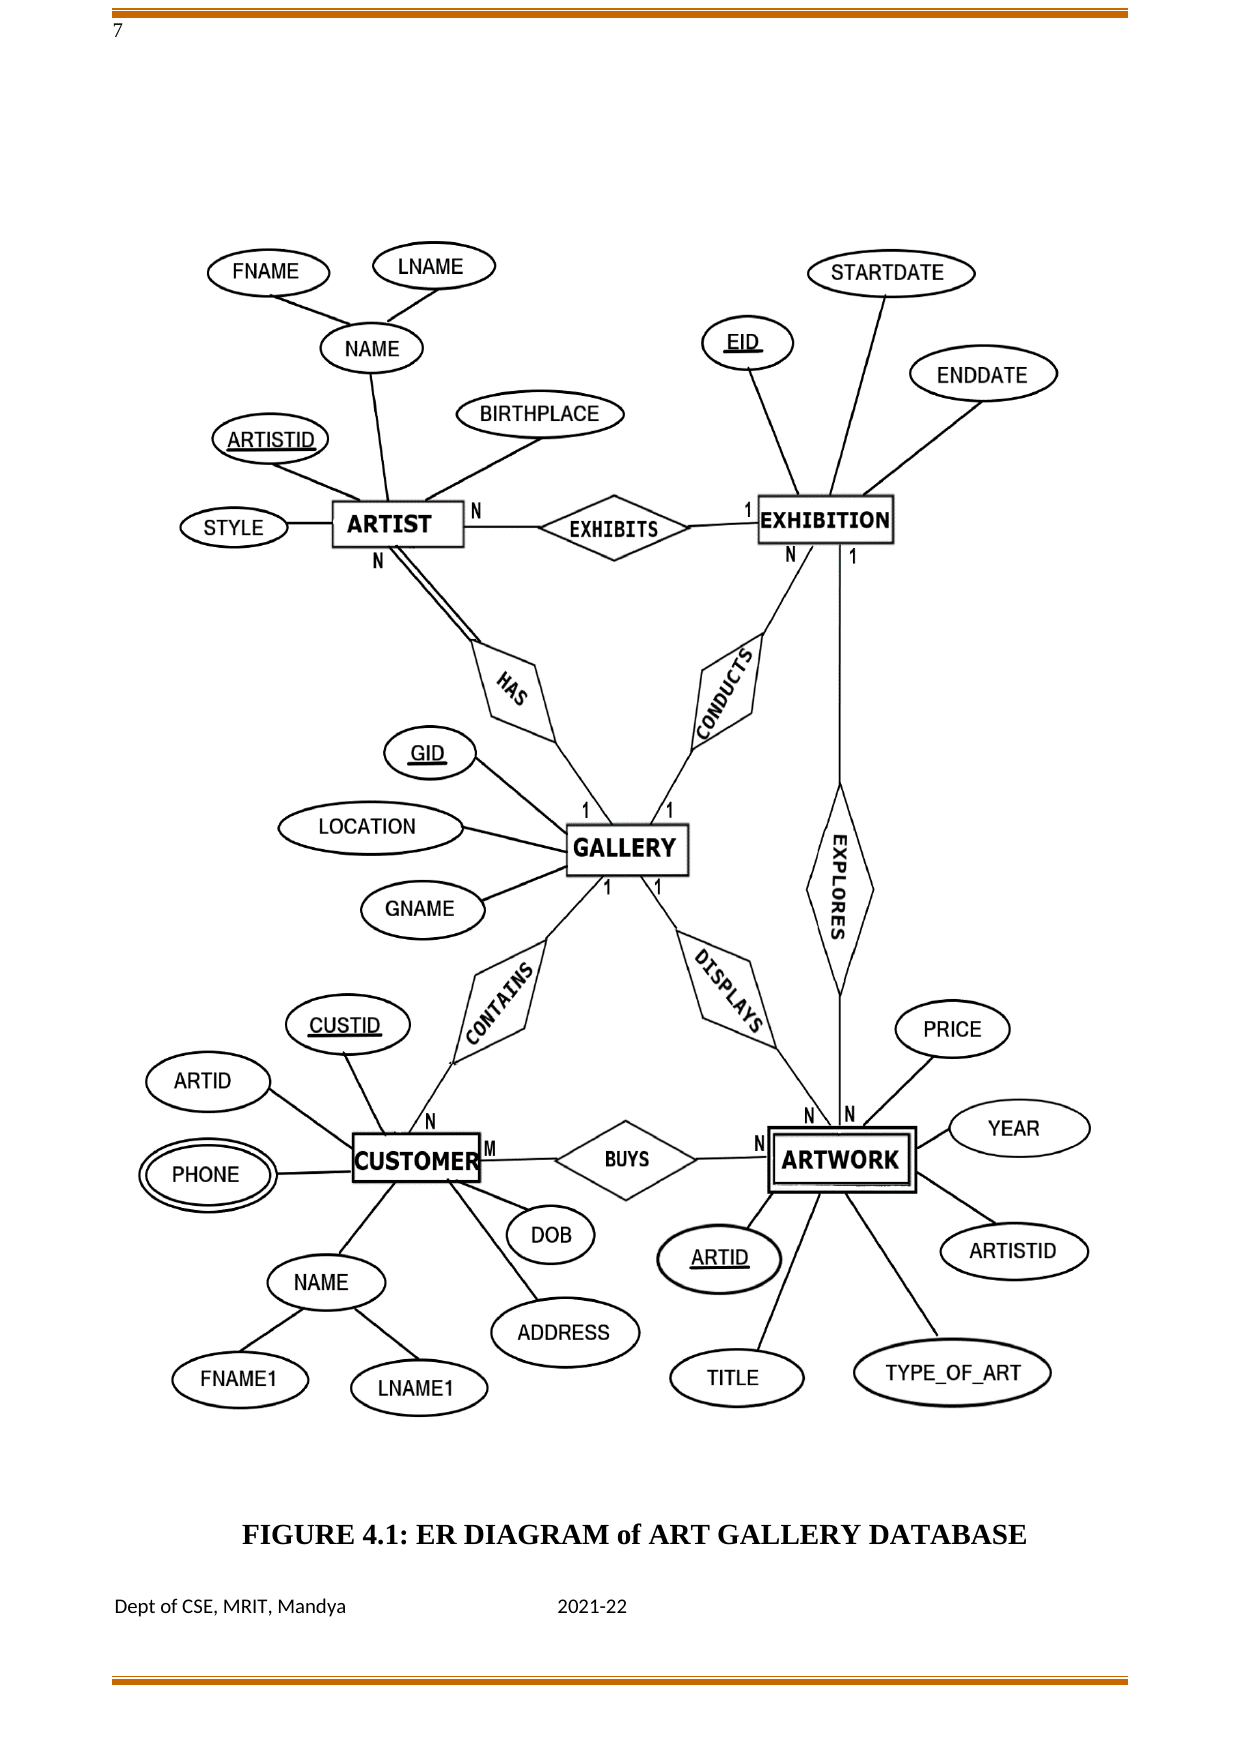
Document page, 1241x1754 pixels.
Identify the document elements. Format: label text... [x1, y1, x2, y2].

picture [128, 214, 1099, 1449]
text FIGURE 4.1: ER DIAGRAM of ART GALLERY DATABASE [142, 1517, 1128, 1550]
